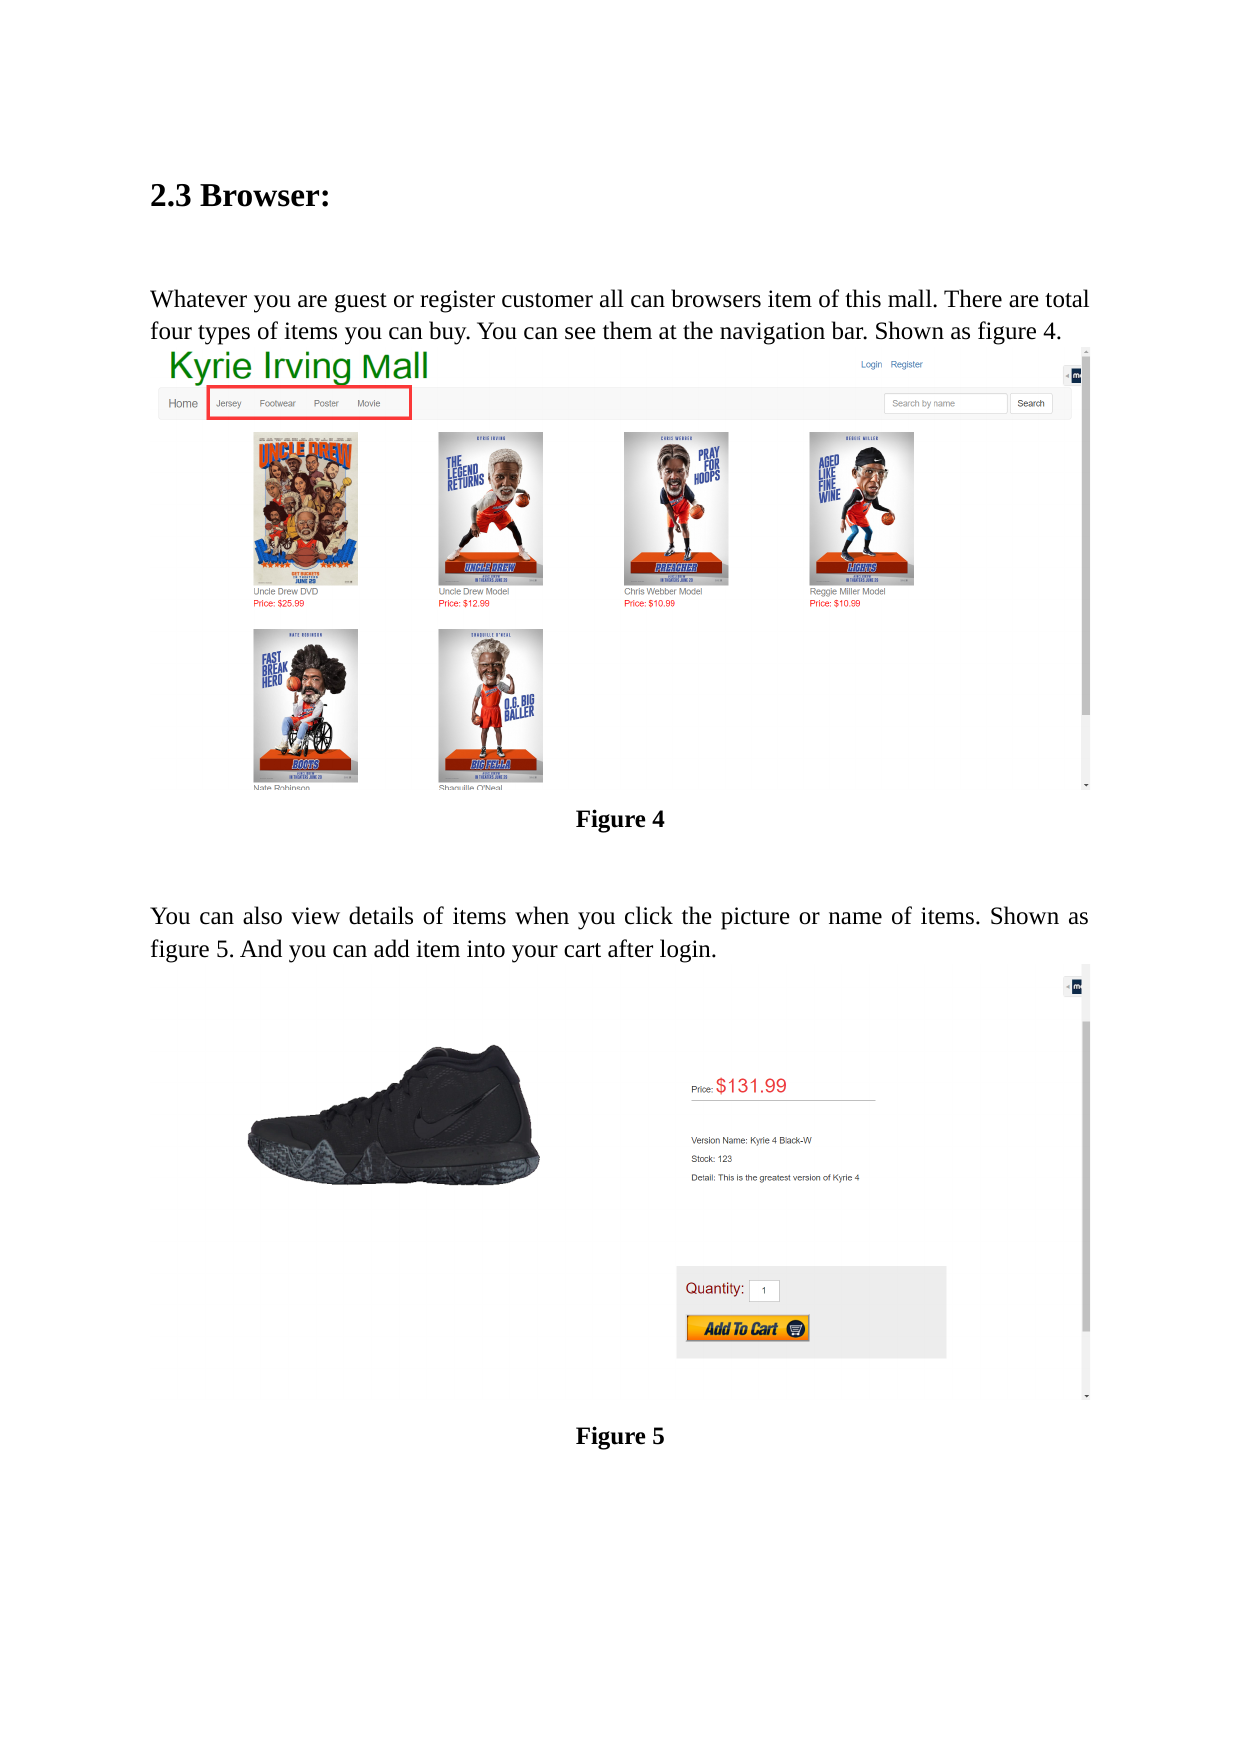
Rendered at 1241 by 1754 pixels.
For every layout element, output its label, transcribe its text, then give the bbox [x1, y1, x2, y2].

subtitle 2.3 Browser: [150, 162, 1090, 227]
text Figure 4 [150, 802, 1090, 834]
text Whatever you are guest or register customer all can browsers item of this mall. There are total four types of items you can buy. You can see them at the navigation bar. Shown as figure 4. [150, 282, 1090, 347]
picture [150, 964, 1091, 1400]
text You can also view details of items when you click the picture or name of items. Shown as figure 5. And you can add item into your cart after login. [150, 899, 1090, 964]
text Figure 5 [150, 1419, 1090, 1452]
picture [150, 347, 1091, 790]
